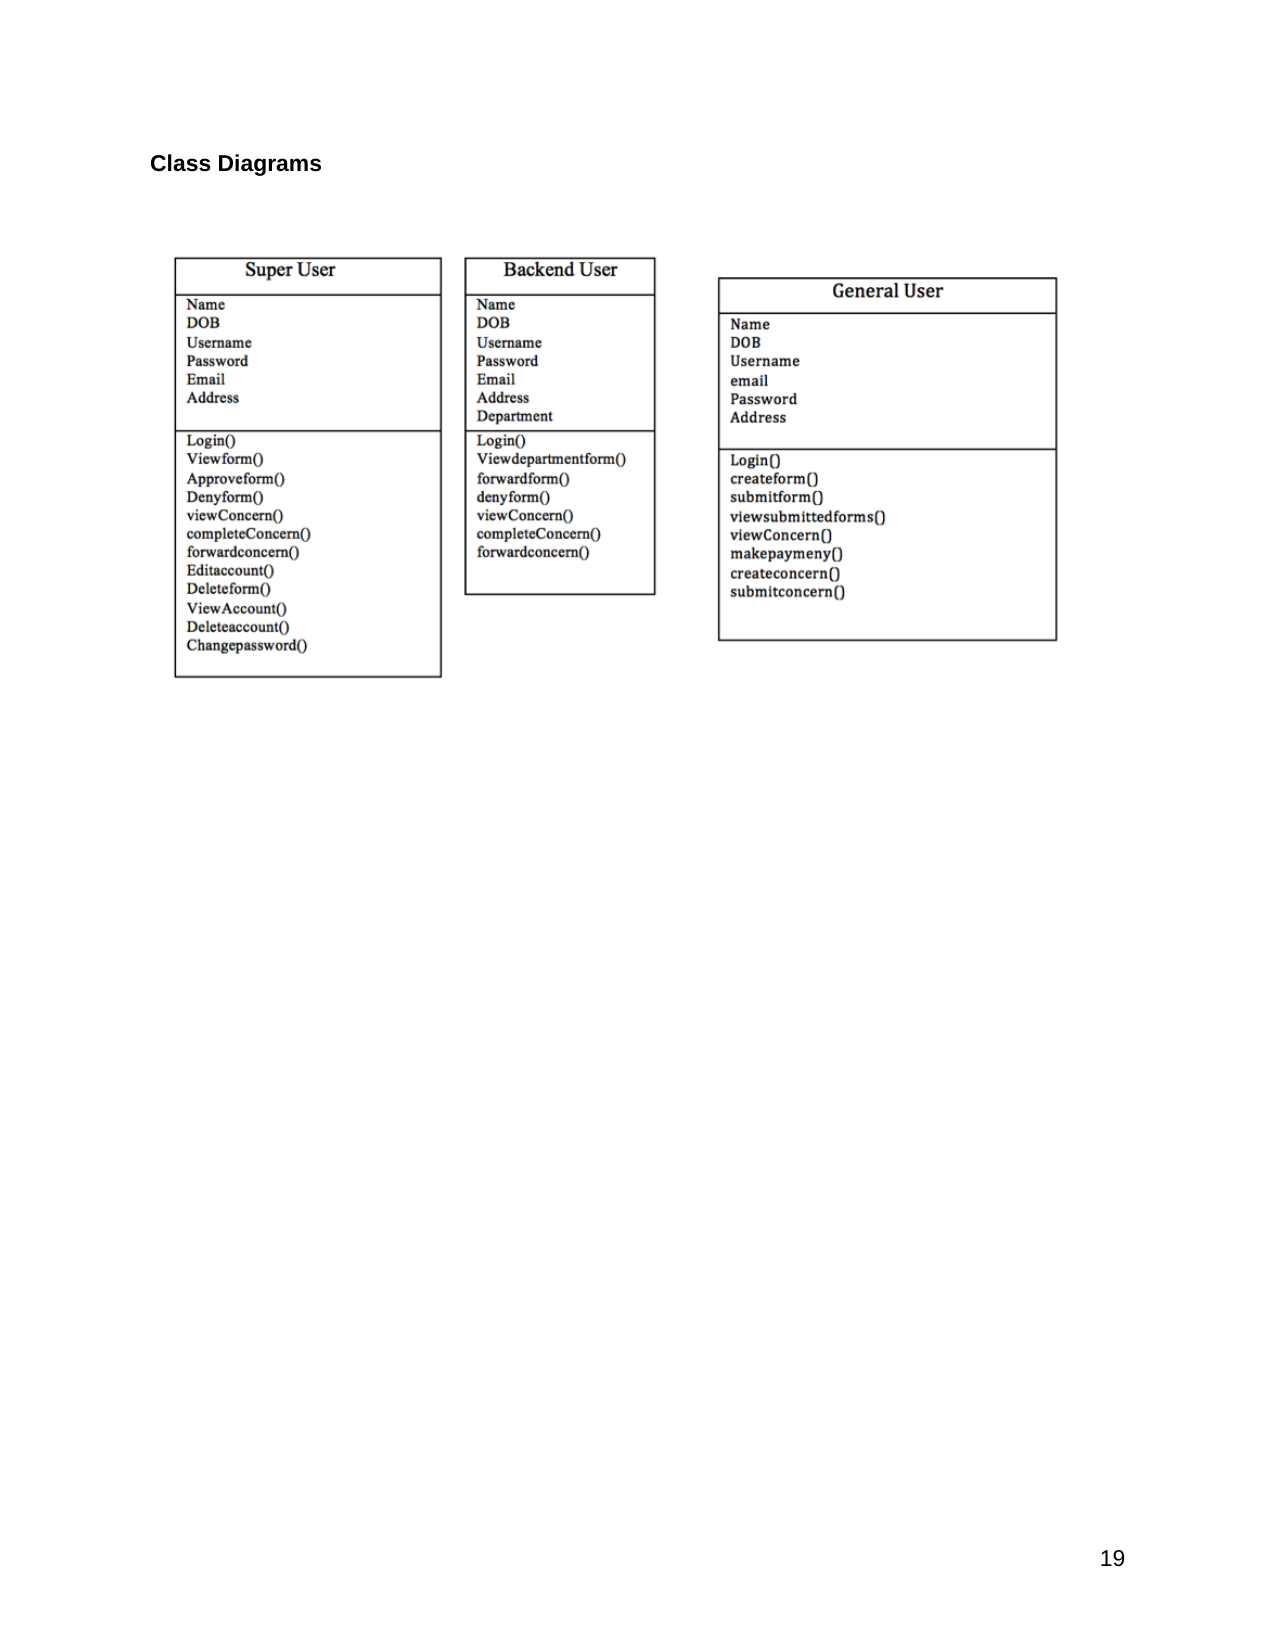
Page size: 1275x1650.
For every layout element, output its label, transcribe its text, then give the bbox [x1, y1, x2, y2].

picture [150, 210, 1125, 707]
text Class Diagrams [150, 150, 1125, 210]
